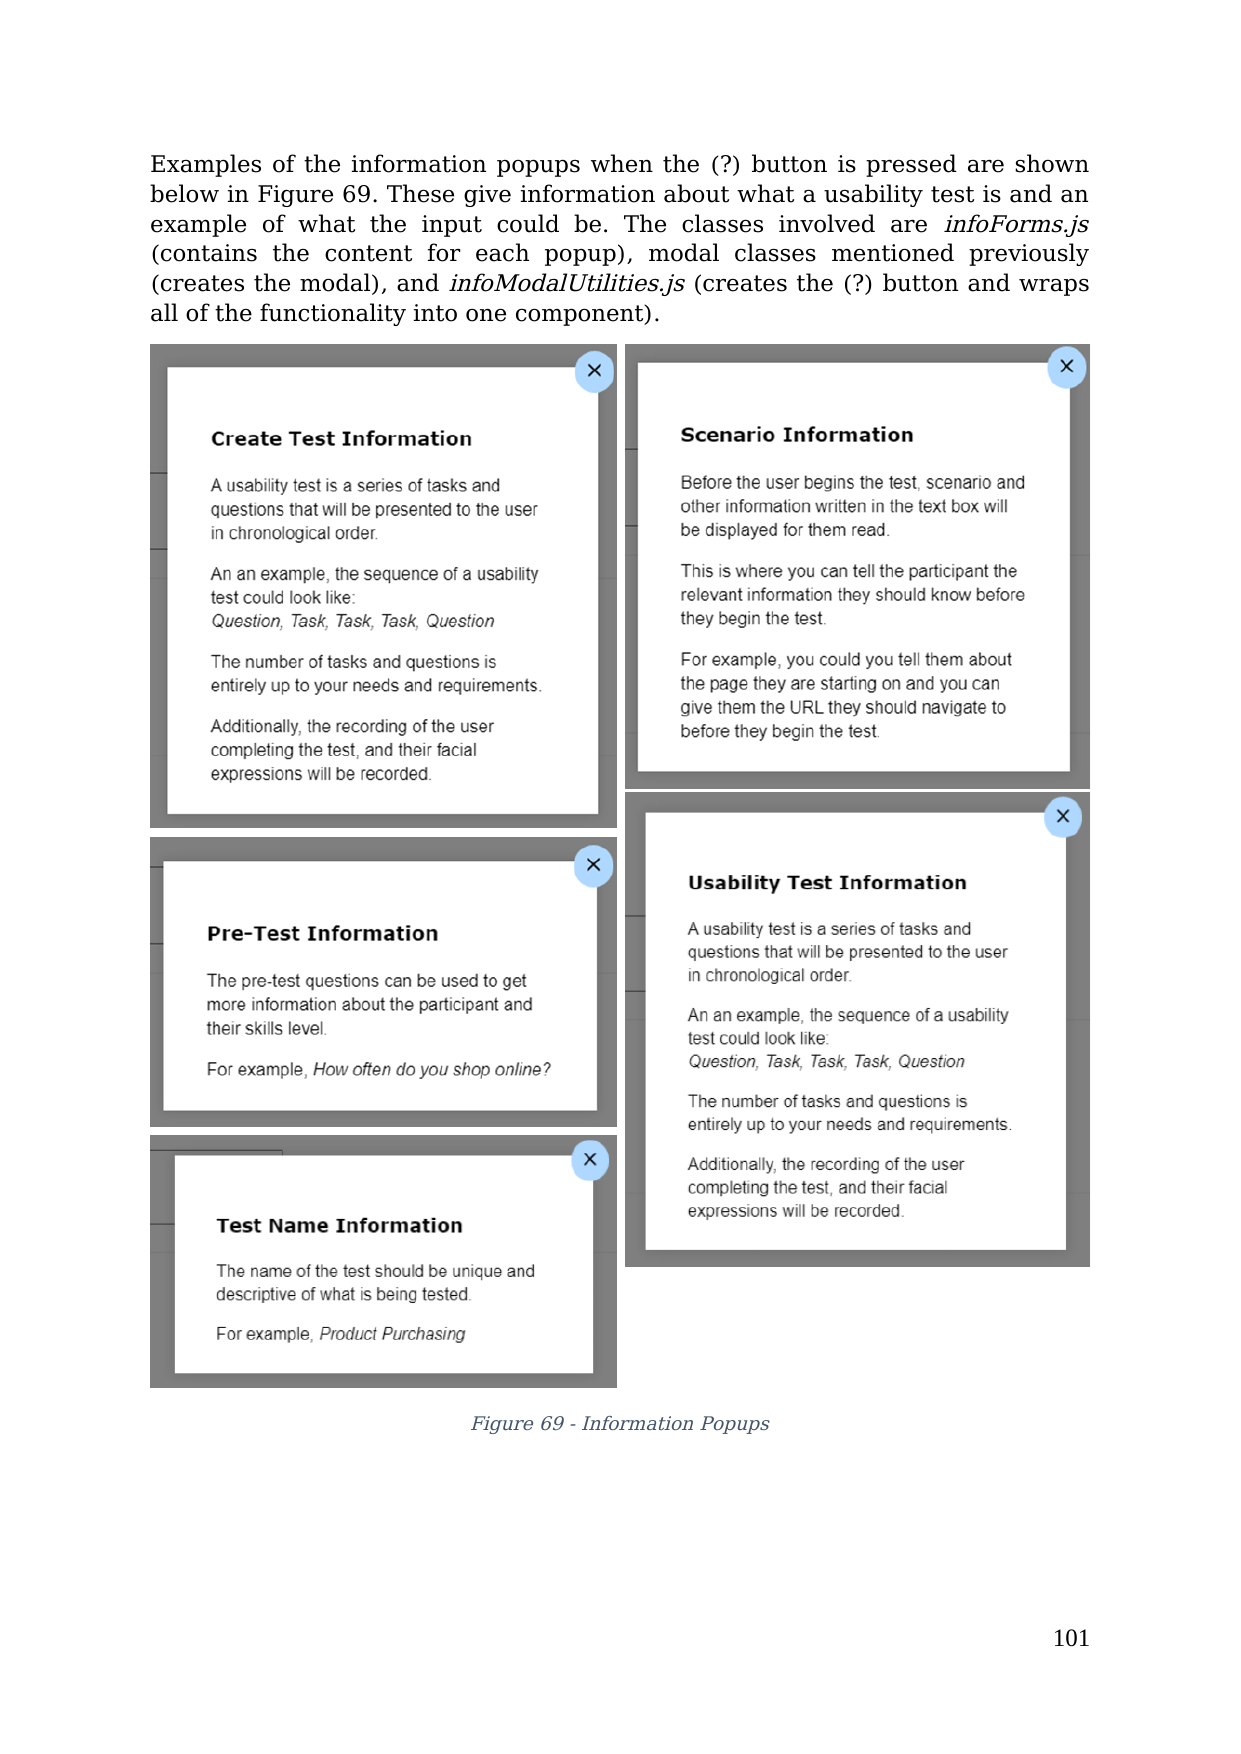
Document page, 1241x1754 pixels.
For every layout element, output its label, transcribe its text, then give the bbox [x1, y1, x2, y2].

text Figure 69 - Information Popups [150, 1412, 1090, 1434]
text Examples of the information popups when the (?) button is pressed are shown below in Figure 69. These give information about what a usability test is and an example of what the input could be. The classes involved are infoForms.js (contains the content for each popup), modal classes mentioned previously (creates the modal), and infoModalUtilities.js (creates the (?) button and wraps all of the functionality into one component). [150, 150, 1090, 326]
picture [150, 344, 1091, 1393]
